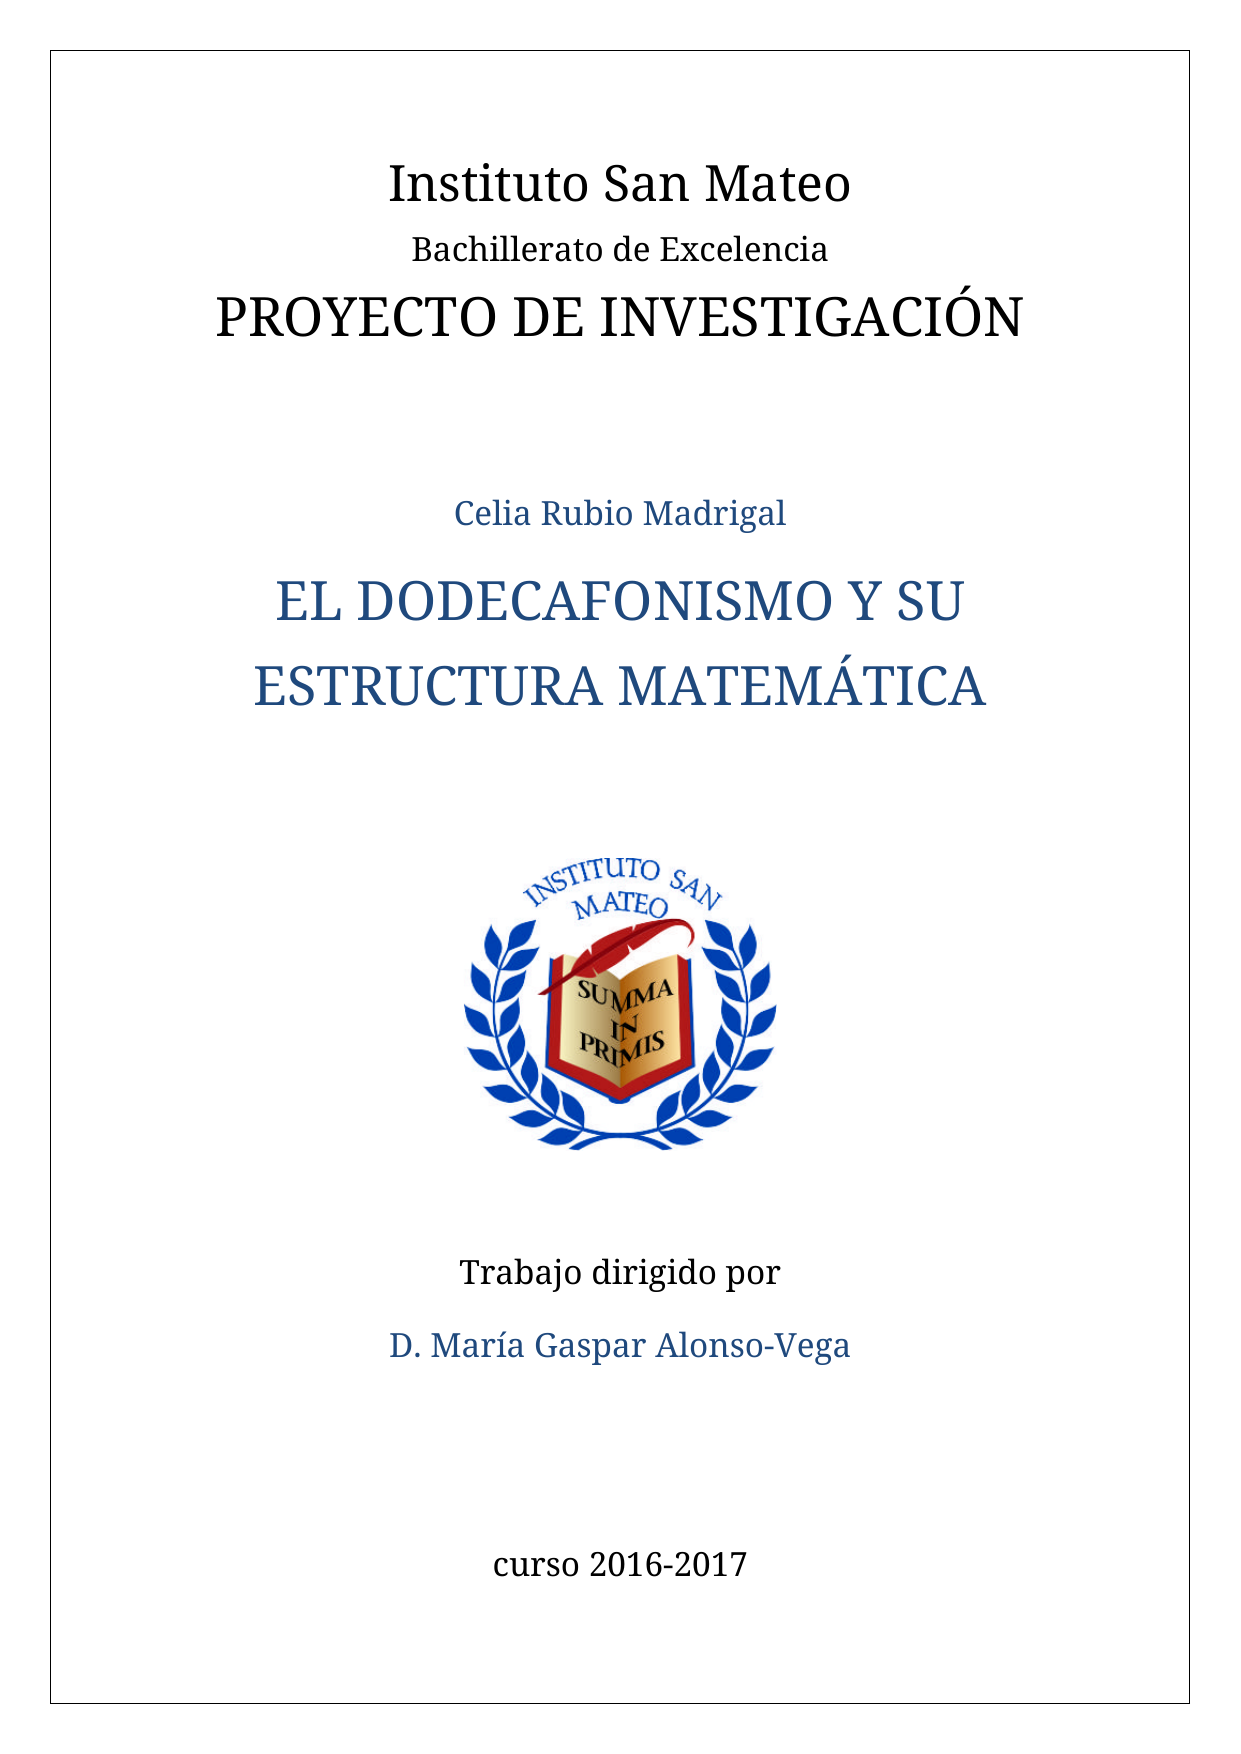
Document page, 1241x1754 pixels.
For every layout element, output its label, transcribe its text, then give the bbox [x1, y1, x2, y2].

text Instituto San Mateo [177, 147, 1063, 216]
text curso 2016-2017 [177, 1541, 1063, 1586]
text PROYECTO DE INVESTIGACIÓN [177, 278, 1063, 352]
text Celia Rubio Madrigal [177, 489, 1063, 535]
text Bachillerato de Excelencia [177, 226, 1063, 271]
text Trabajo dirigido por [177, 1248, 1063, 1294]
text EL DODECAFONISMO Y SU ESTRUCTURA MATEMÁTICA [177, 562, 1063, 721]
text D. María Gaspar Alonso-Vega [177, 1321, 1063, 1367]
picture [463, 858, 777, 1151]
